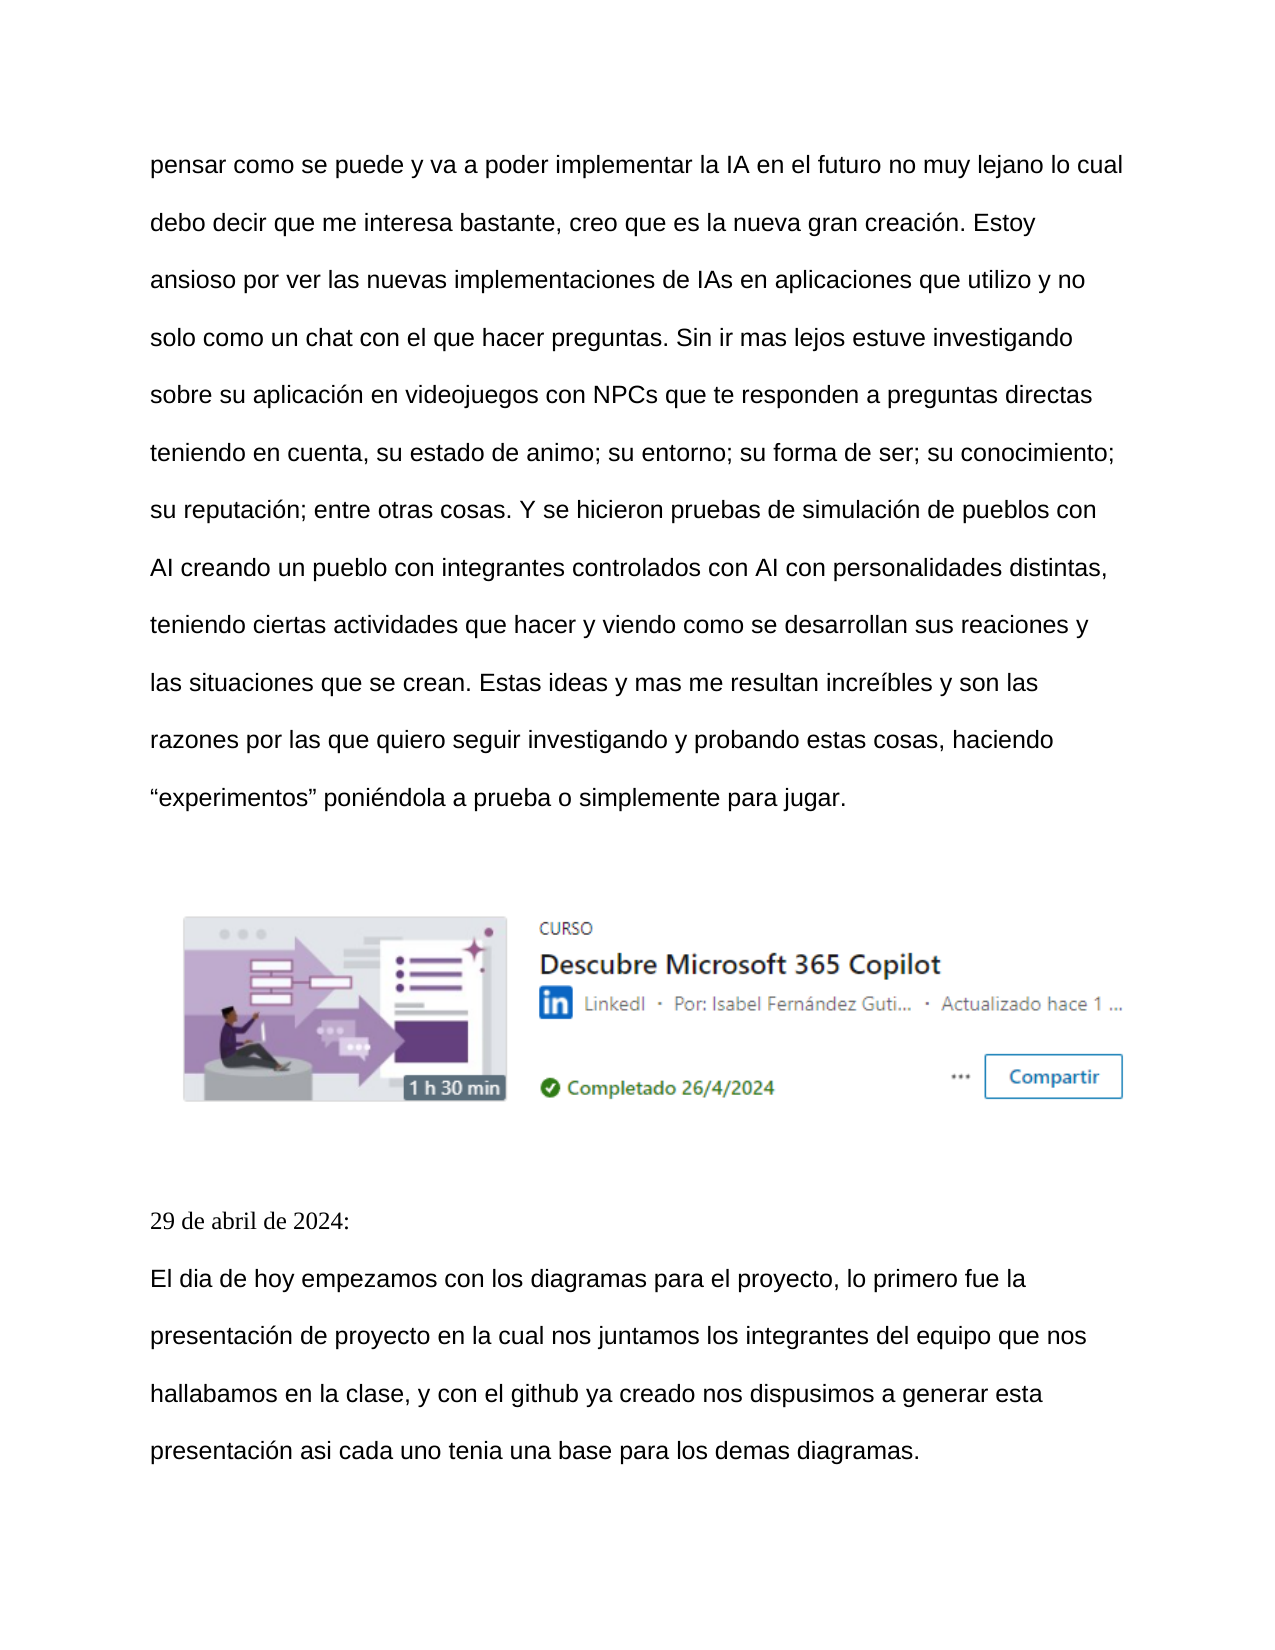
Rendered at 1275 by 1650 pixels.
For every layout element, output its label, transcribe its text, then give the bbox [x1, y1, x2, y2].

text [150, 150, 1125, 811]
text 29 de abril de 2024: [150, 1206, 1125, 1235]
text El dia de hoy empezamos con los diagramas para el proyecto, lo primero fue la presentación de proyecto en la cual nos juntamos los integrantes del equipo que nos hallabamos en la clase, y con el github ya creado nos dispusimos a generar esta presentación asi cada uno tenia una base para los demas diagramas. [150, 1264, 1125, 1465]
